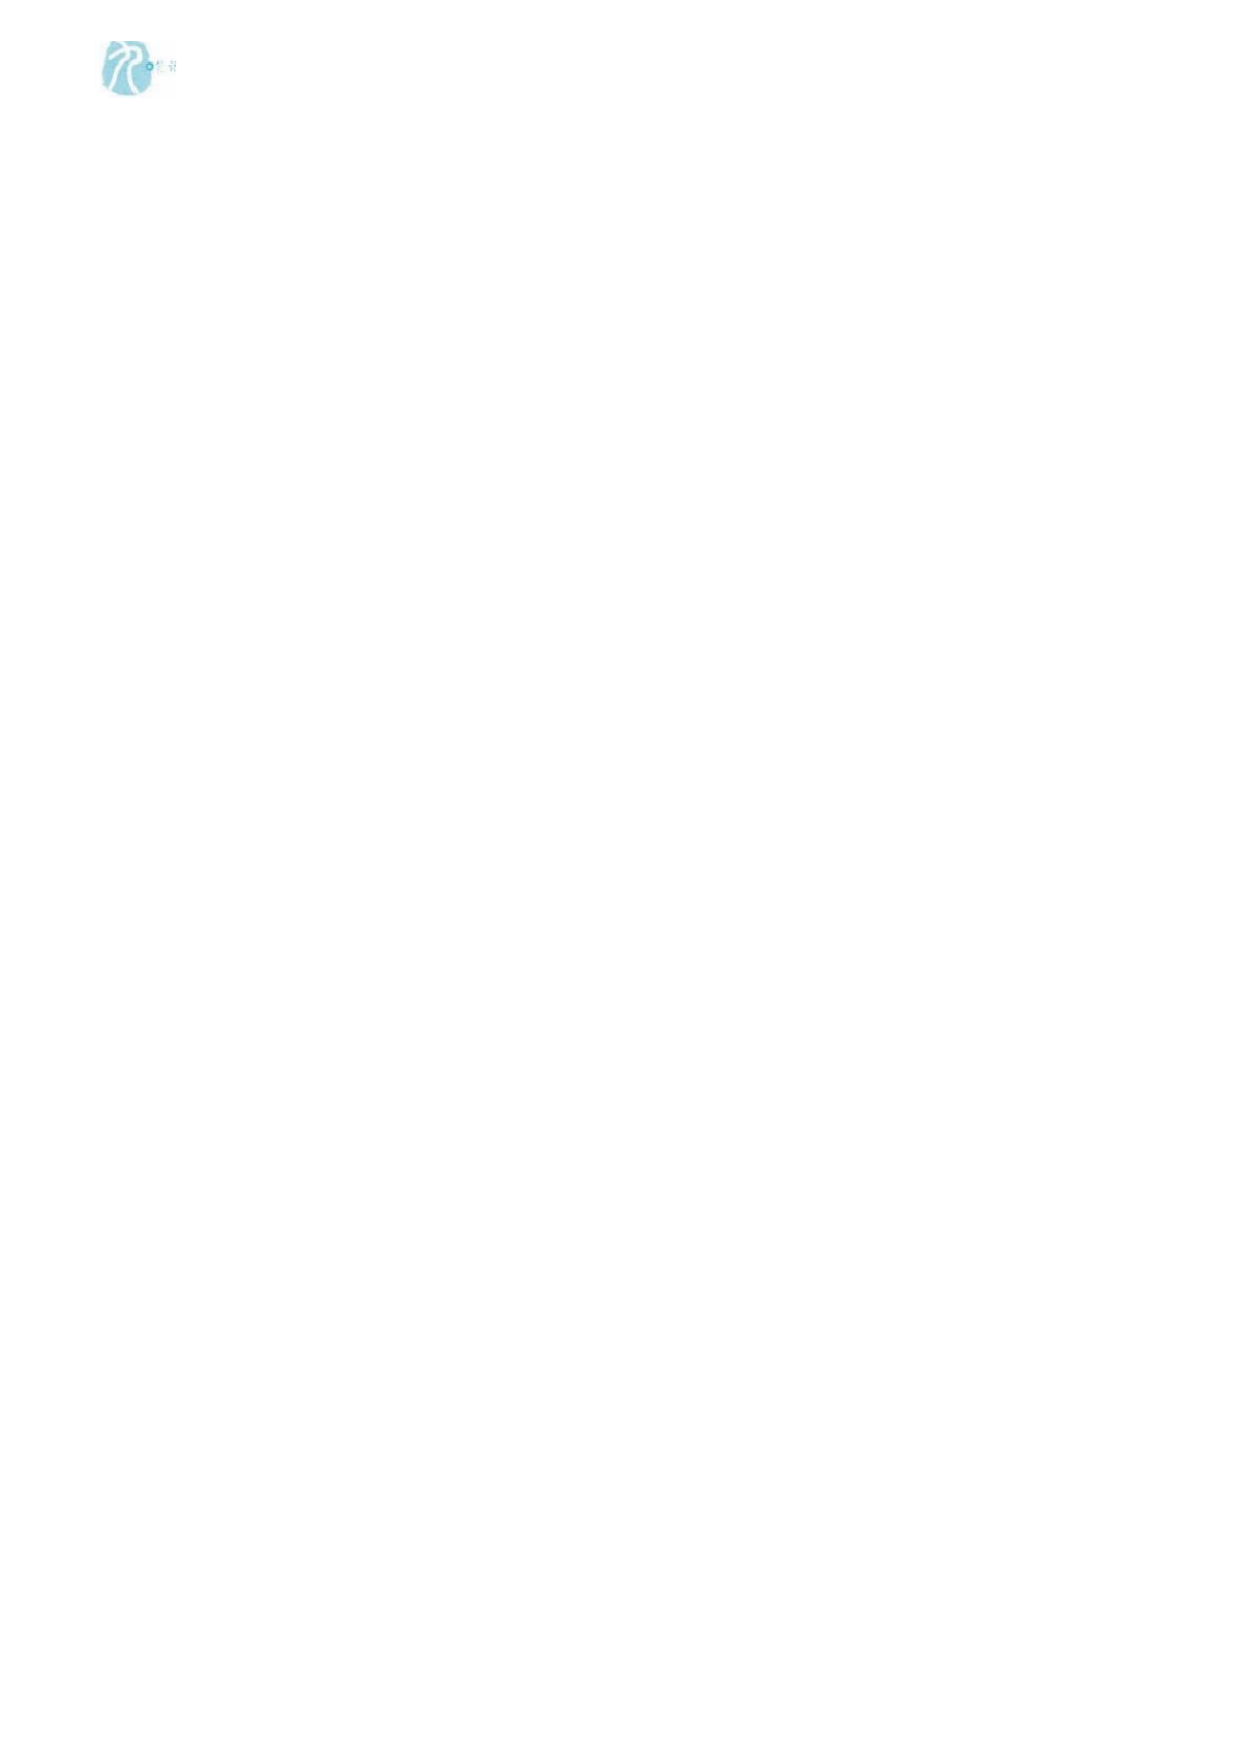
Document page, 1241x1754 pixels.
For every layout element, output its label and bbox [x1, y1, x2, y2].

picture [93, 41, 177, 98]
